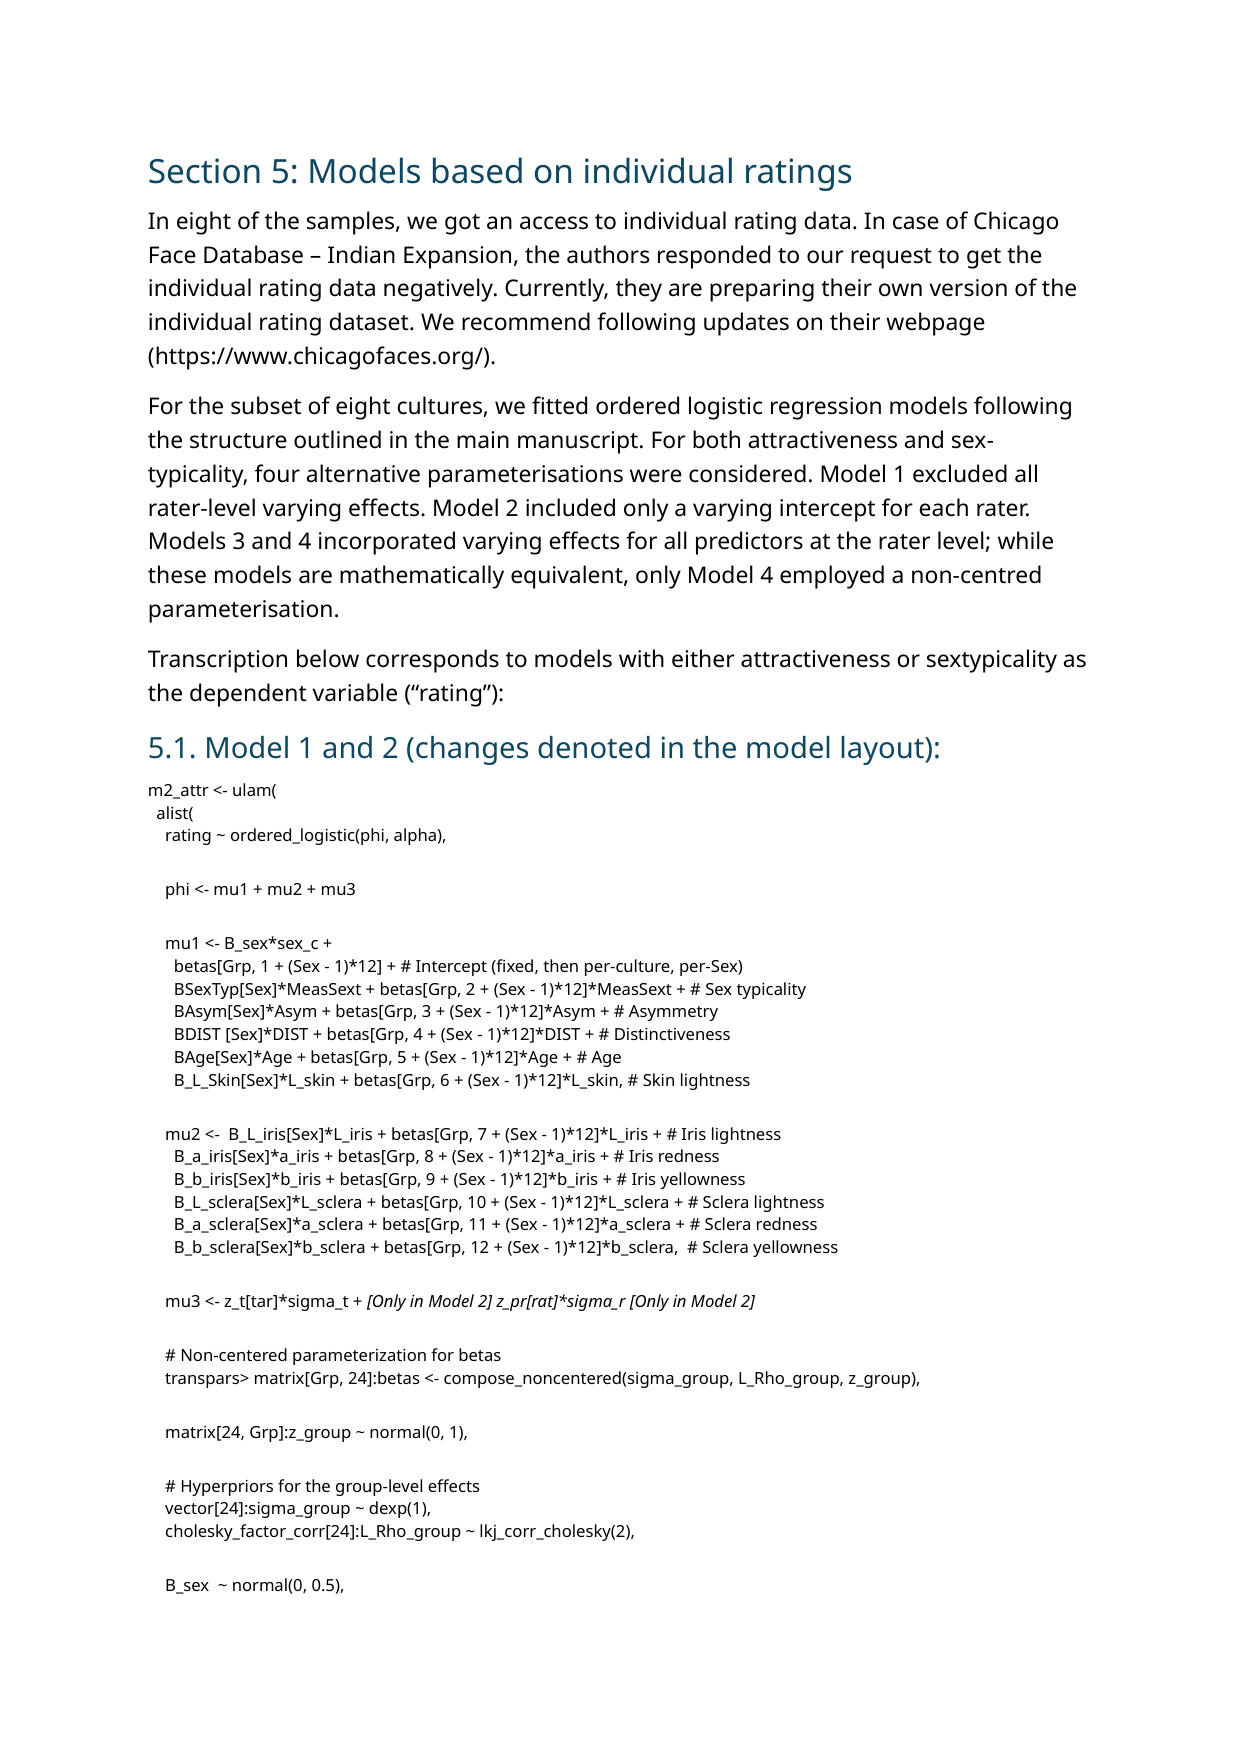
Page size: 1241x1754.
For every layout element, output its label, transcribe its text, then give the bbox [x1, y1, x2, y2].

text mu3 <- z_t[tar]*sigma_t + [Only in Model 2] z_pr[rat]*sigma_r [Only in Model 2] [148, 1289, 1093, 1312]
text m2_attr <- ulam( [148, 778, 1093, 801]
text B_a_sclera[Sex]*a_sclera + betas[Grp, 11 + (Sex - 1)*12]*a_sclera + # Sclera redness [148, 1213, 1093, 1236]
text mu1 <- B_sex*sex_c + [148, 932, 1093, 954]
text BAge[Sex]*Age + betas[Grp, 5 + (Sex - 1)*12]*Age + # Age [148, 1045, 1093, 1068]
text BSexTyp[Sex]*MeasSext + betas[Grp, 2 + (Sex - 1)*12]*MeasSext + # Sex typicality [148, 977, 1093, 1000]
subtitle 5.1. Model 1 and 2 (changes denoted in the model layout): [148, 727, 1093, 767]
text cholesky_factor_corr[24]:L_Rho_group ~ lkj_corr_cholesky(2), [148, 1519, 1093, 1542]
text BAsym[Sex]*Asym + betas[Grp, 3 + (Sex - 1)*12]*Asym + # Asymmetry [148, 1000, 1093, 1023]
text For the subset of eight cultures, we fitted ordered logistic regression models following the structure outlined in the main manuscript. For both attractiveness and sex-typicality, four alternative parameterisations were considered. Model 1 excluded all rater-level varying effects. Model 2 included only a varying intercept for each rater. Models 3 and 4 incorporated varying effects for all predictors at the rater level; while these models are mathematically equivalent, only Model 4 employed a non-centred parameterisation. [148, 390, 1093, 624]
text B_a_iris[Sex]*a_iris + betas[Grp, 8 + (Sex - 1)*12]*a_iris + # Iris redness [148, 1145, 1093, 1167]
text B_b_sclera[Sex]*b_sclera + betas[Grp, 12 + (Sex - 1)*12]*b_sclera, # Sclera yellowness [148, 1236, 1093, 1258]
text # Hyperpriors for the group-level effects [148, 1474, 1093, 1497]
text phi <- mu1 + mu2 + mu3 [148, 878, 1093, 901]
text vector[24]:sigma_group ~ dexp(1), [148, 1497, 1093, 1519]
text # Non-centered parameterization for betas [148, 1343, 1093, 1366]
text B_b_iris[Sex]*b_iris + betas[Grp, 9 + (Sex - 1)*12]*b_iris + # Iris yellowness [148, 1167, 1093, 1190]
text Transcription below corresponds to models with either attractiveness or sextypicality as the dependent variable (“rating”): [148, 643, 1093, 708]
text rating ~ ordered_logistic(phi, alpha), [148, 824, 1093, 847]
text mu2 <- B_L_iris[Sex]*L_iris + betas[Grp, 7 + (Sex - 1)*12]*L_iris + # Iris lightness [148, 1122, 1093, 1145]
text alist( [148, 801, 1093, 824]
text BDIST [Sex]*DIST + betas[Grp, 4 + (Sex - 1)*12]*DIST + # Distinctiveness [148, 1023, 1093, 1045]
text In eight of the samples, we got an access to individual rating data. In case of Chicago Face Database – Indian Expansion, the authors responded to our request to get the individual rating data negatively. Currently, they are preparing their own version of the individual rating dataset. We recommend following updates on their webpage (https://www.chicagofaces.org/). [148, 205, 1093, 371]
text matrix[24, Grp]:z_group ~ normal(0, 1), [148, 1420, 1093, 1443]
text B_L_sclera[Sex]*L_sclera + betas[Grp, 10 + (Sex - 1)*12]*L_sclera + # Sclera lightness [148, 1190, 1093, 1213]
text transpars> matrix[Grp, 24]:betas <- compose_noncentered(sigma_group, L_Rho_group, z_group), [148, 1366, 1093, 1389]
subtitle Section 5: Models based on individual ratings [148, 148, 1093, 193]
text B_sex ~ normal(0, 0.5), [148, 1573, 1093, 1596]
text betas[Grp, 1 + (Sex - 1)*12] + # Intercept (fixed, then per-culture, per-Sex) [148, 954, 1093, 977]
text B_L_Skin[Sex]*L_skin + betas[Grp, 6 + (Sex - 1)*12]*L_skin, # Skin lightness [148, 1068, 1093, 1091]
